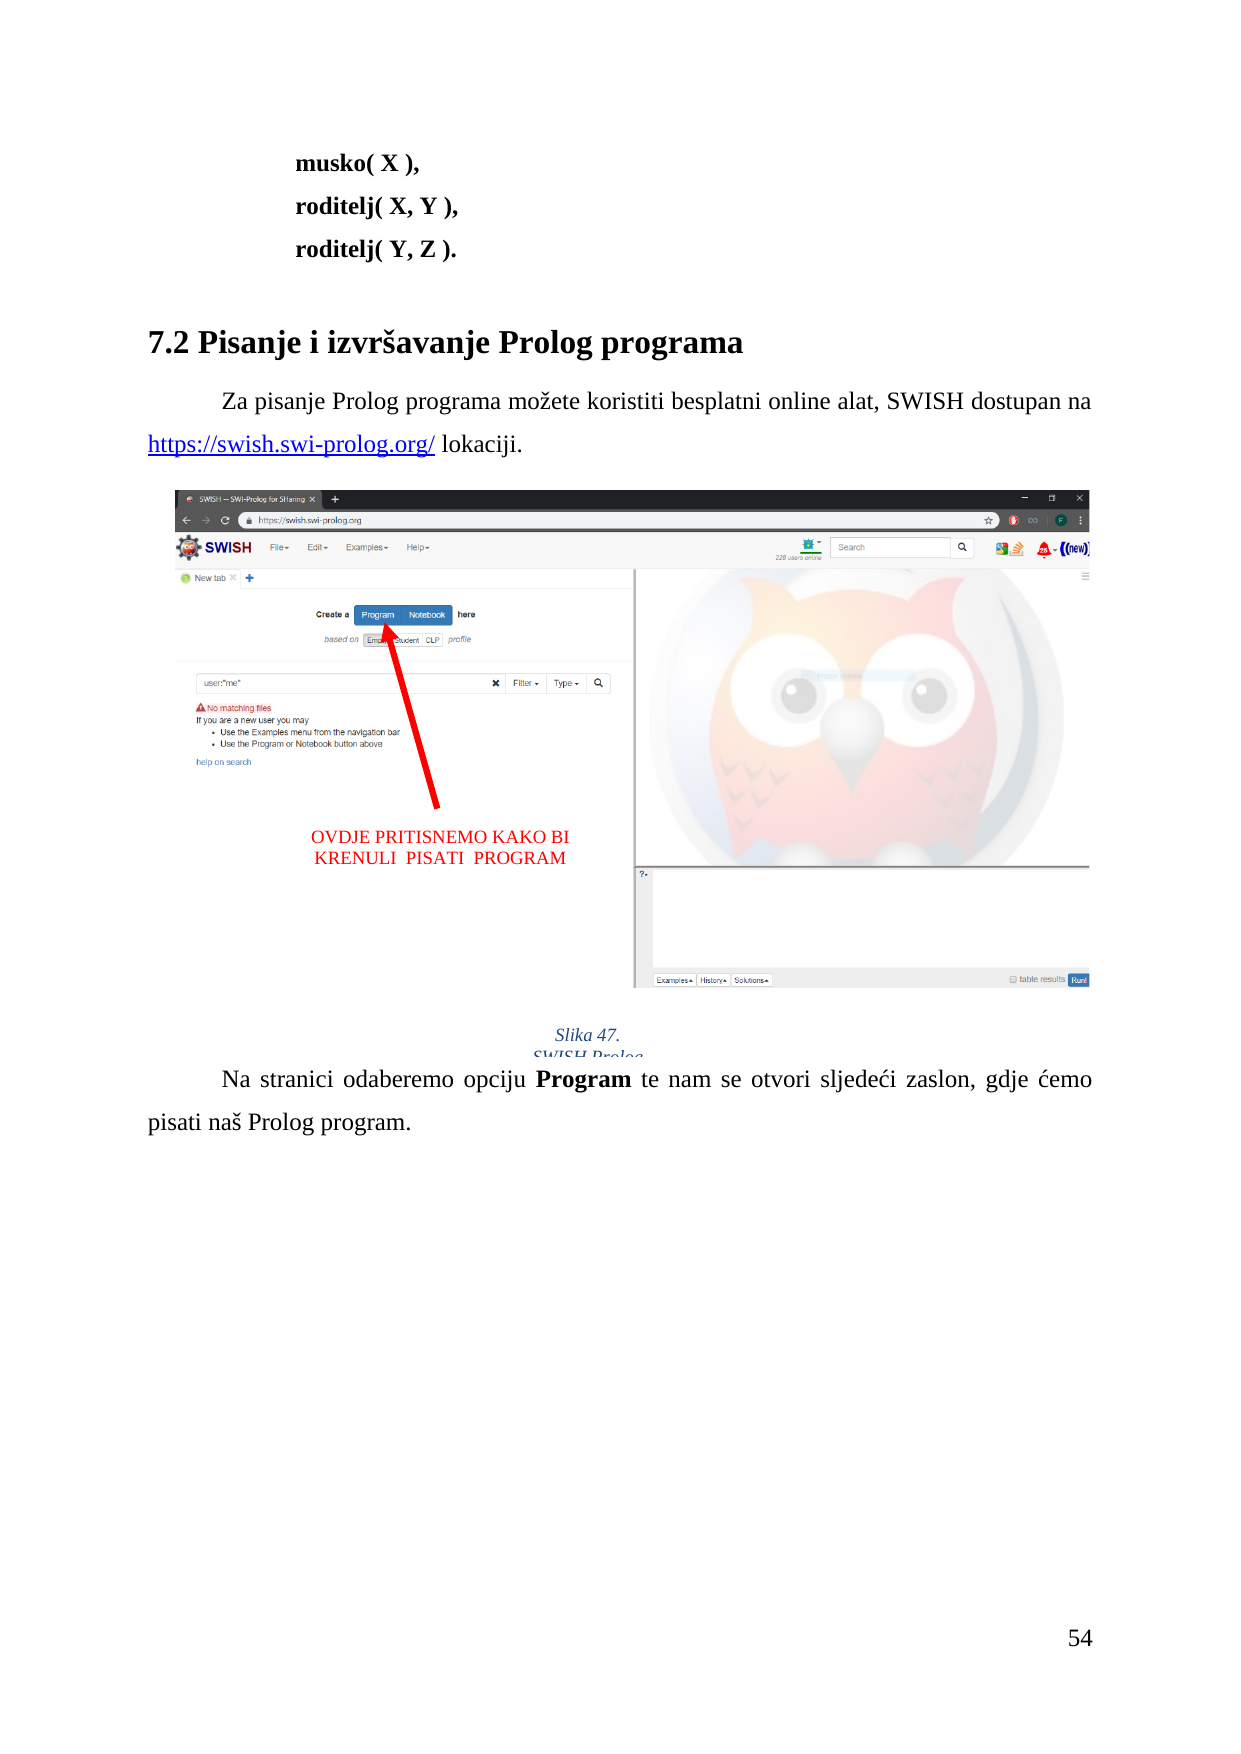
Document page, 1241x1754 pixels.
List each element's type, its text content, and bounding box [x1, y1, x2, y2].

text musko( X ), [221, 148, 1093, 176]
text Za pisanje Prolog programa možete koristiti besplatni online alat, SWISH dostupan na https://swish.swi-prolog.org/ lokaciji. [148, 386, 1093, 458]
picture [173, 490, 1089, 987]
text roditelj( Y, Z ). [221, 234, 1093, 263]
text roditelj( X, Y ), [221, 191, 1093, 219]
subtitle 7.2 Pisanje i izvršavanje Prolog programa [148, 323, 1093, 361]
